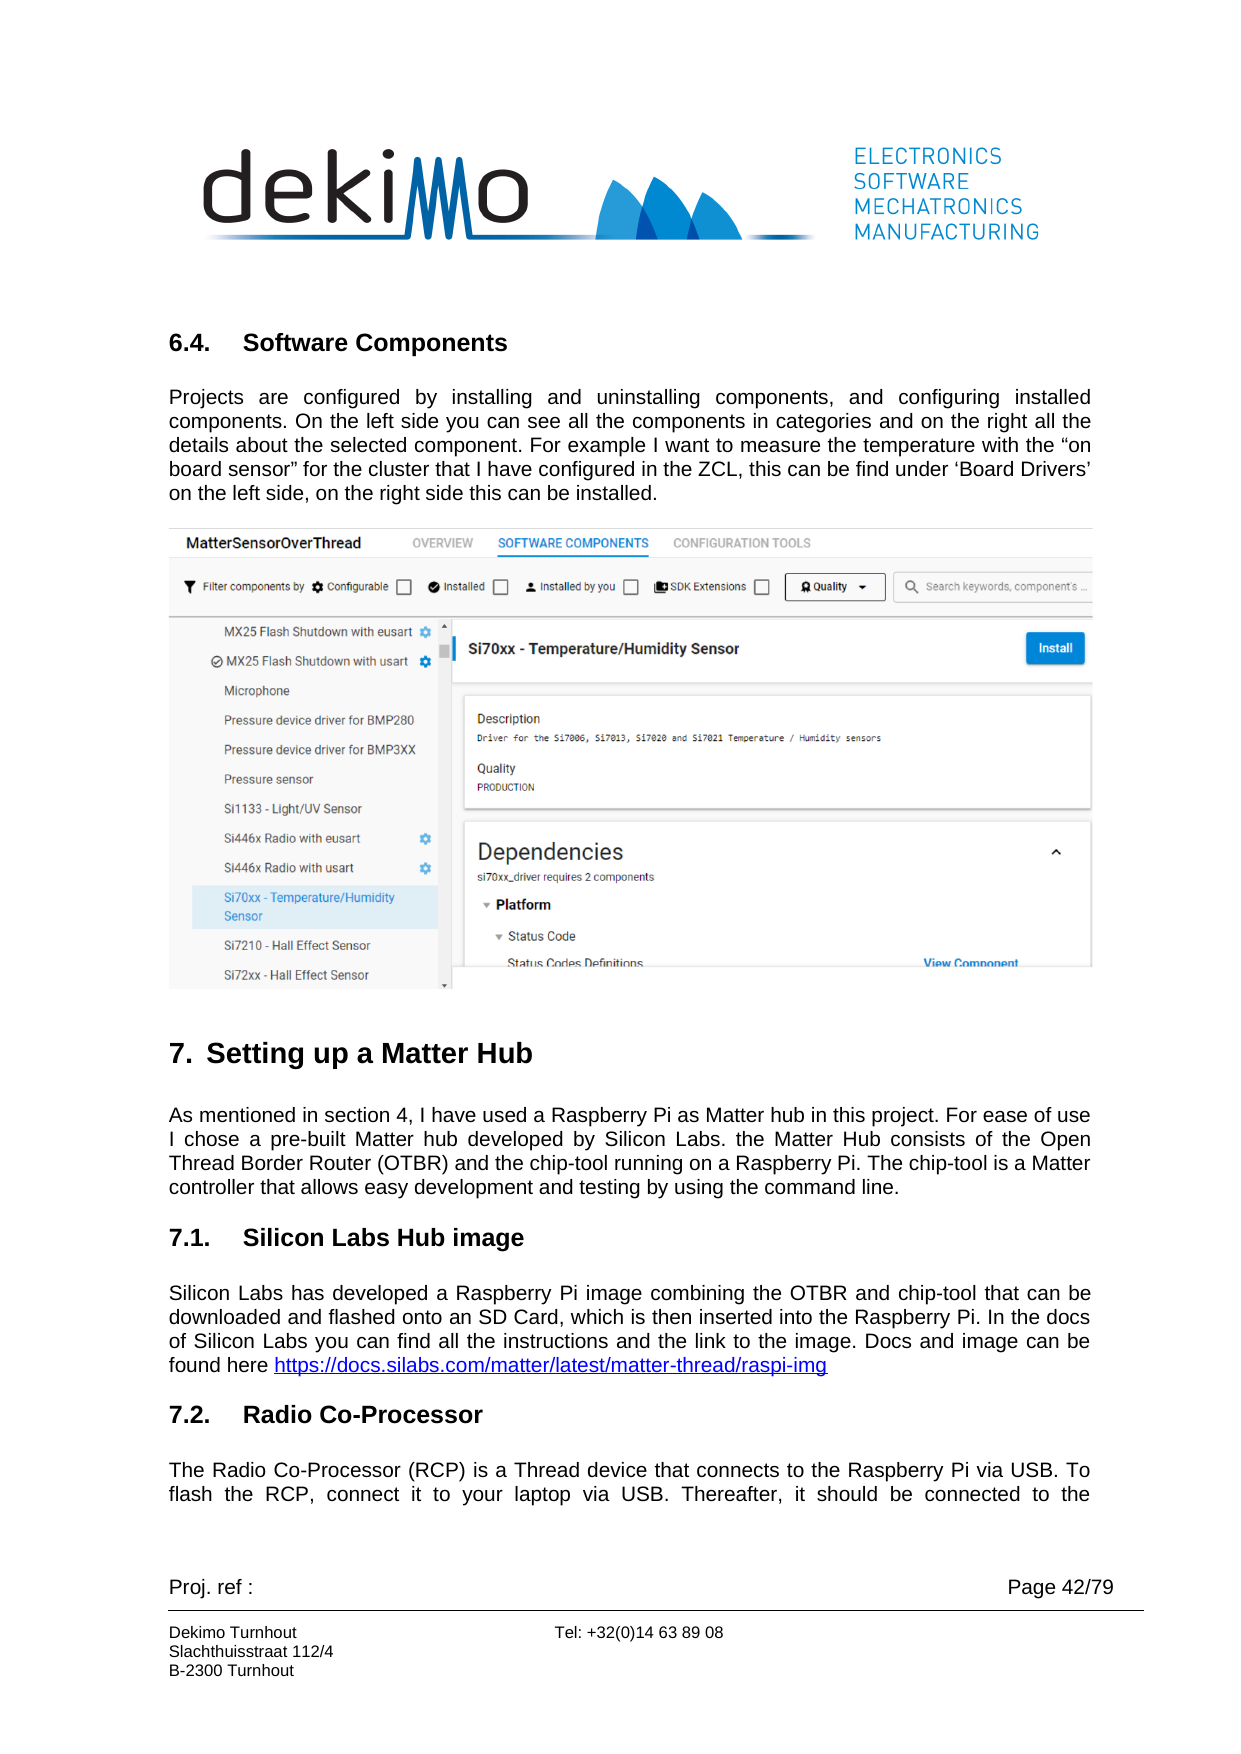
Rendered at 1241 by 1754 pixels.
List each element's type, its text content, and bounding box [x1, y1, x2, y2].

subtitle Software Components [169, 328, 1093, 356]
picture [168, 528, 1093, 989]
text Projects are configured by installing and uninstalling components, and configuring installed components. On the left side you can see all the components in categories and on the right all the details about the selected component. For example I want to measure the temperature with the “on board sensor” for the cluster that I have configured in the ZCL, this can be find under ‘Board Drivers’ on the left side, on the right side this can be installed. [169, 385, 1093, 505]
text Silicon Labs has developed a Raspberry Pi image combining the OTBR and chip-tool that can be downloaded and flashed onto an SD Card, which is then inserted into the Raspberry Pi. In the docs of Silicon Labs you can find all the instructions and the link to the image. Docs and image can be found here https://docs.silabs.com/matter/latest/matter-thread/raspi-img [169, 1281, 1093, 1376]
subtitle Radio Co-Processor [169, 1400, 1093, 1429]
text As mentioned in section 4, I have used a Raspberry Pi as Matter hub in this project. For ease of use I chose a pre-built Matter hub developed by Silicon Labs. the Matter Hub consists of the Open Thread Border Router (OTBR) and the chip-tool running on a Raspberry Pi. The chip-tool is a Matter controller that allows easy development and testing by using the command line. [169, 1103, 1093, 1199]
subtitle Setting up a Matter Hub [169, 1036, 1093, 1070]
picture [159, 73, 1083, 304]
subtitle Silicon Labs Hub image [169, 1223, 1093, 1252]
